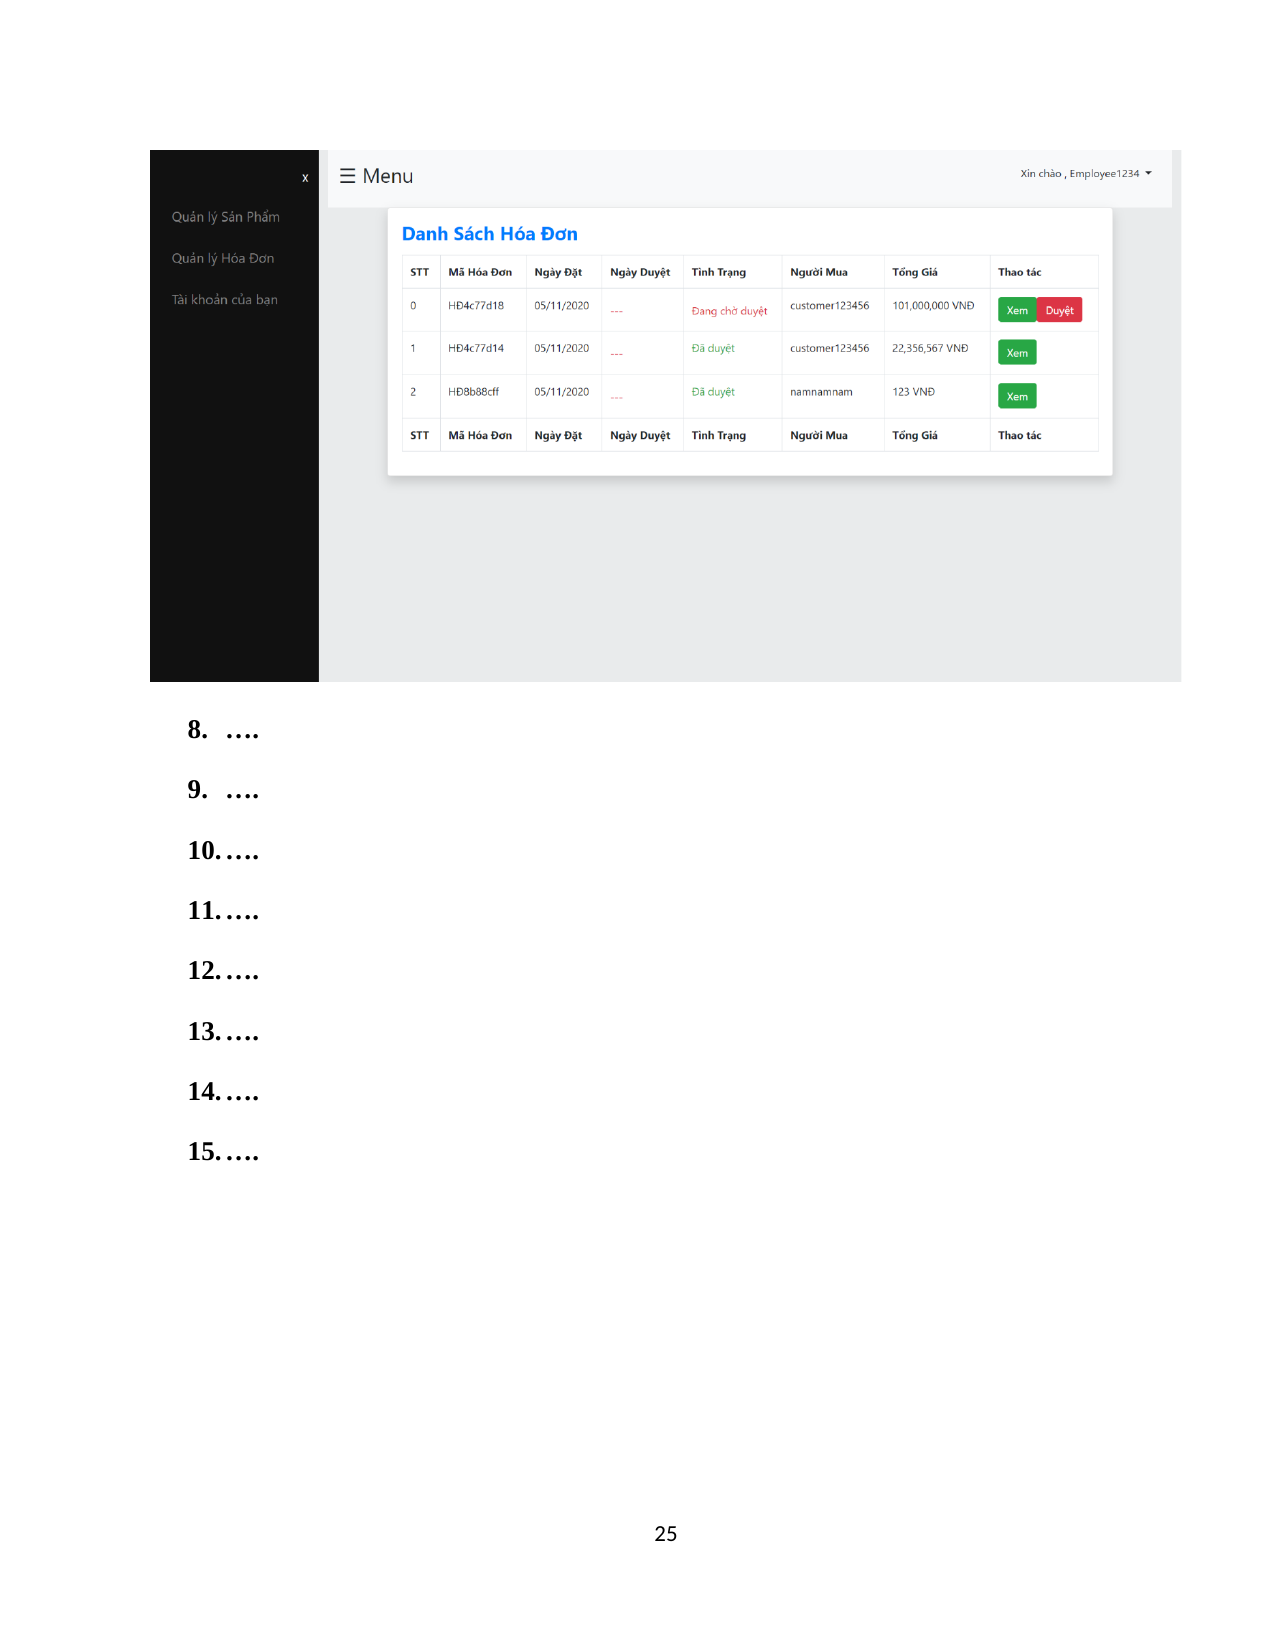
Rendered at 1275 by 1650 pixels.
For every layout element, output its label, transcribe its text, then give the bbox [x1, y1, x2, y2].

subtitle …. [187, 834, 1181, 865]
subtitle …. [187, 1135, 1181, 1166]
subtitle …. [187, 713, 1181, 744]
subtitle …. [187, 1015, 1181, 1046]
subtitle …. [187, 1075, 1181, 1106]
subtitle …. [187, 894, 1181, 925]
subtitle …. [187, 954, 1181, 986]
subtitle …. [187, 773, 1181, 804]
picture [150, 150, 1182, 682]
